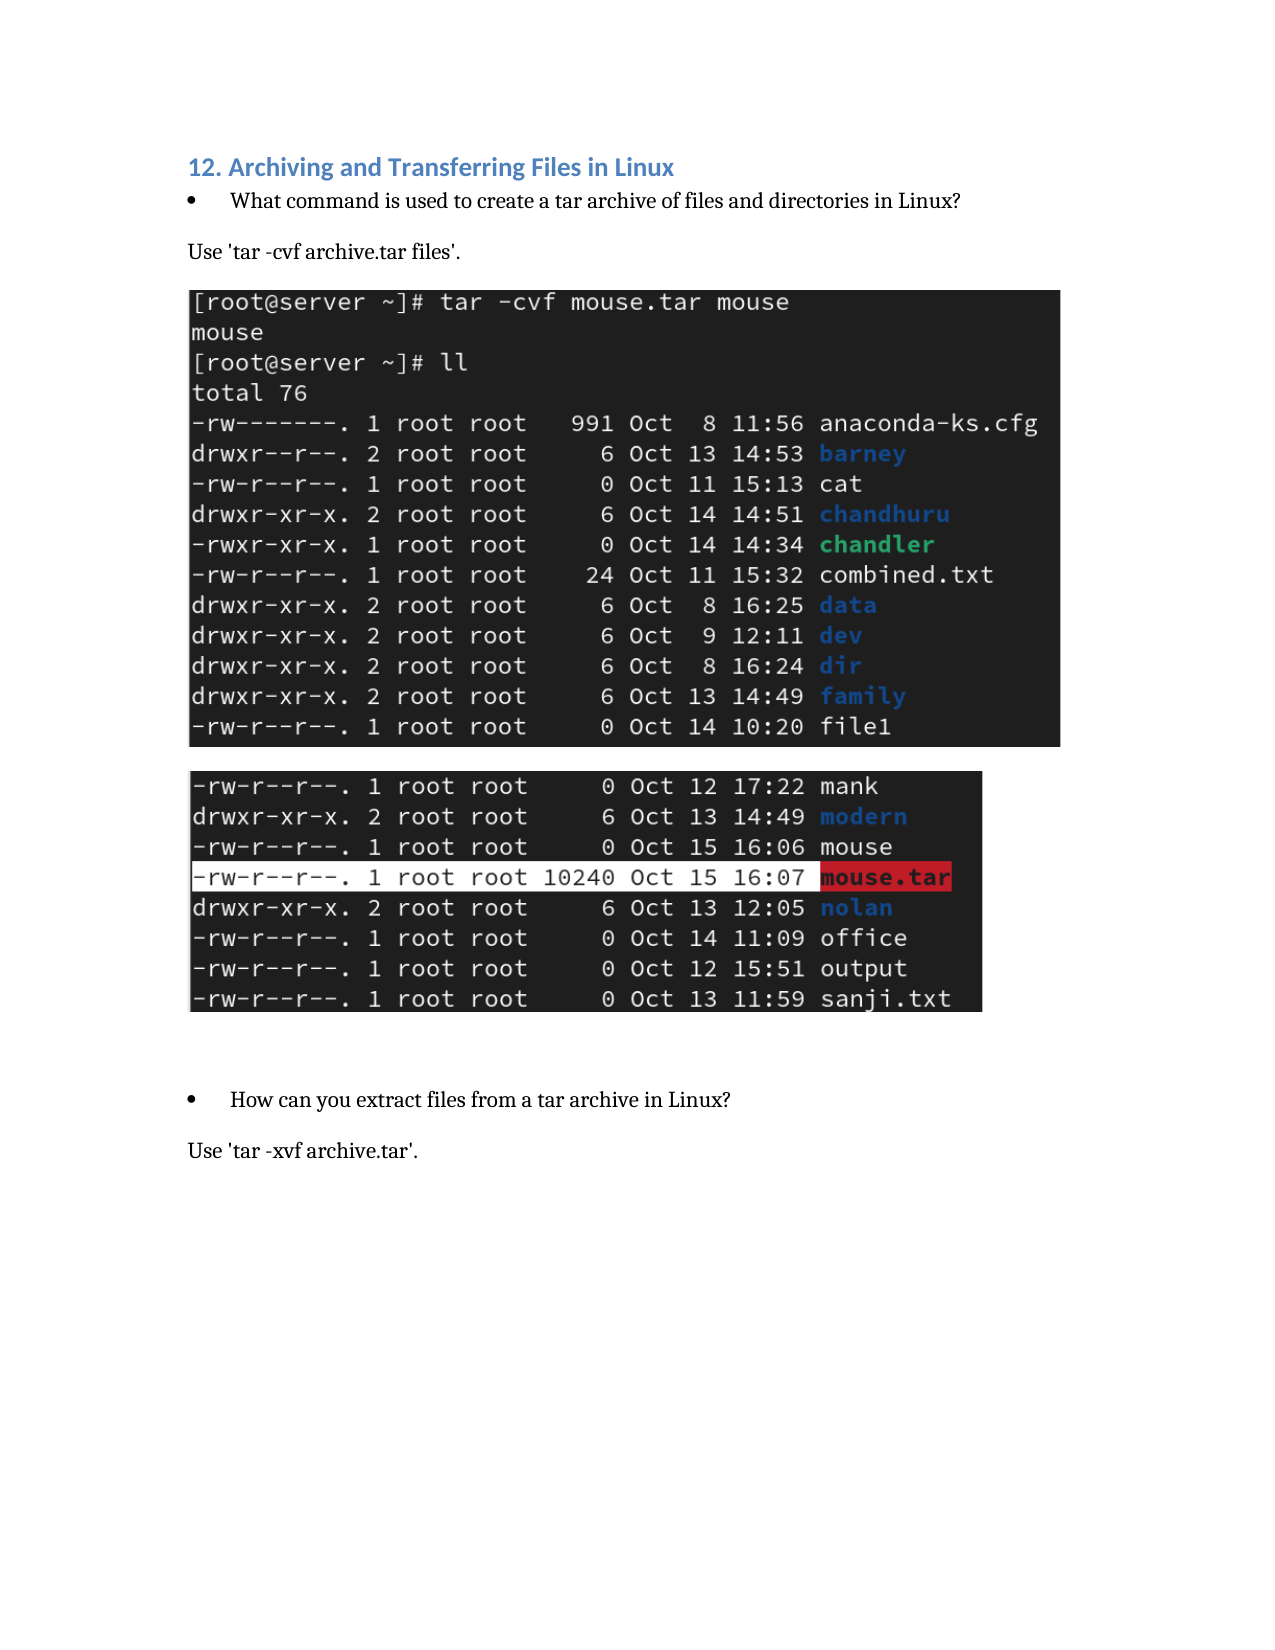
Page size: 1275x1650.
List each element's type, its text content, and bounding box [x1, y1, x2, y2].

text Use 'tar -xvf archive.tar'. [187, 1138, 1087, 1165]
list How can you extract files from a tar archive in Linux? [187, 1087, 1087, 1114]
list What command is used to create a tar archive of files and directories in Linux? [187, 188, 1087, 214]
text Use 'tar -cvf archive.tar files'. [187, 239, 1087, 265]
subtitle 12. Archiving and Transferring Files in Linux [187, 150, 1087, 183]
